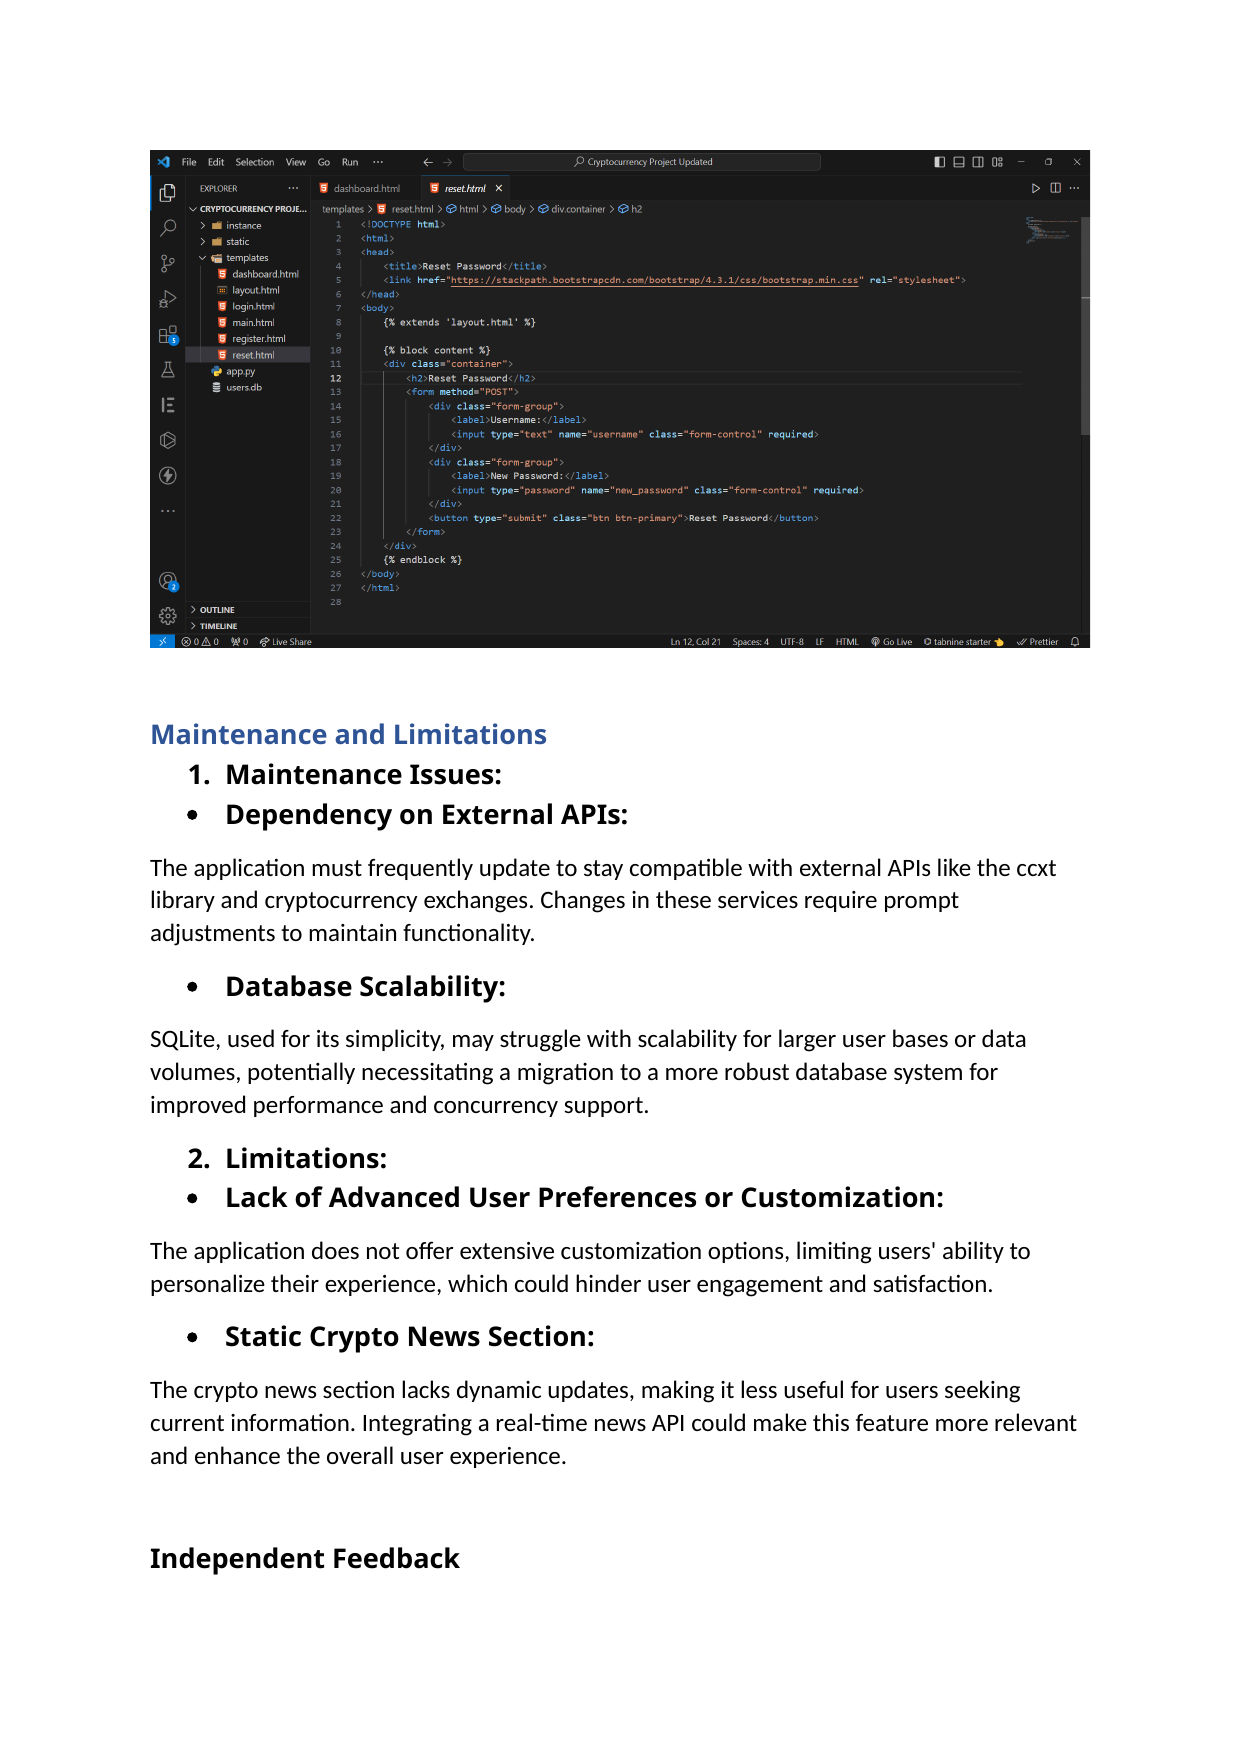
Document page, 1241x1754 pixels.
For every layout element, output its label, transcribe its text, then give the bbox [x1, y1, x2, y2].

list Limitations: [187, 1139, 1090, 1176]
text The application does not offer extensive customization options, limiting users' ability to personalize their experience, which could hinder user engagement and satisfaction. [150, 1235, 1090, 1299]
text Independent Feedback [150, 1539, 1090, 1576]
text The crypto news section lacks dynamic updates, making it less useful for users seeking current information. Integrating a real-time news API could make this feature more relevant and enhance the overall user experience. [150, 1374, 1090, 1471]
list Maintenance Issues: [187, 756, 1090, 792]
list Static Crypto News Section: [187, 1318, 1090, 1355]
list Dependency on External APIs: [187, 795, 1090, 832]
list Database Scalability: [187, 967, 1090, 1004]
subtitle Maintenance and Limitations [150, 716, 1090, 753]
list Lack of Advanced User Preferences or Customization: [187, 1179, 1090, 1216]
text The application must frequently update to stay compatible with external APIs like the ccxt library and cryptocurrency exchanges. Changes in these services require prompt adjustments to maintain functionality. [150, 852, 1090, 948]
picture [150, 150, 1091, 648]
text SQLite, used for its simplicity, may struggle with scalability for larger user bases or data volumes, potentially necessitating a migration to a more robust database system for improved performance and concurrency support. [150, 1024, 1090, 1120]
